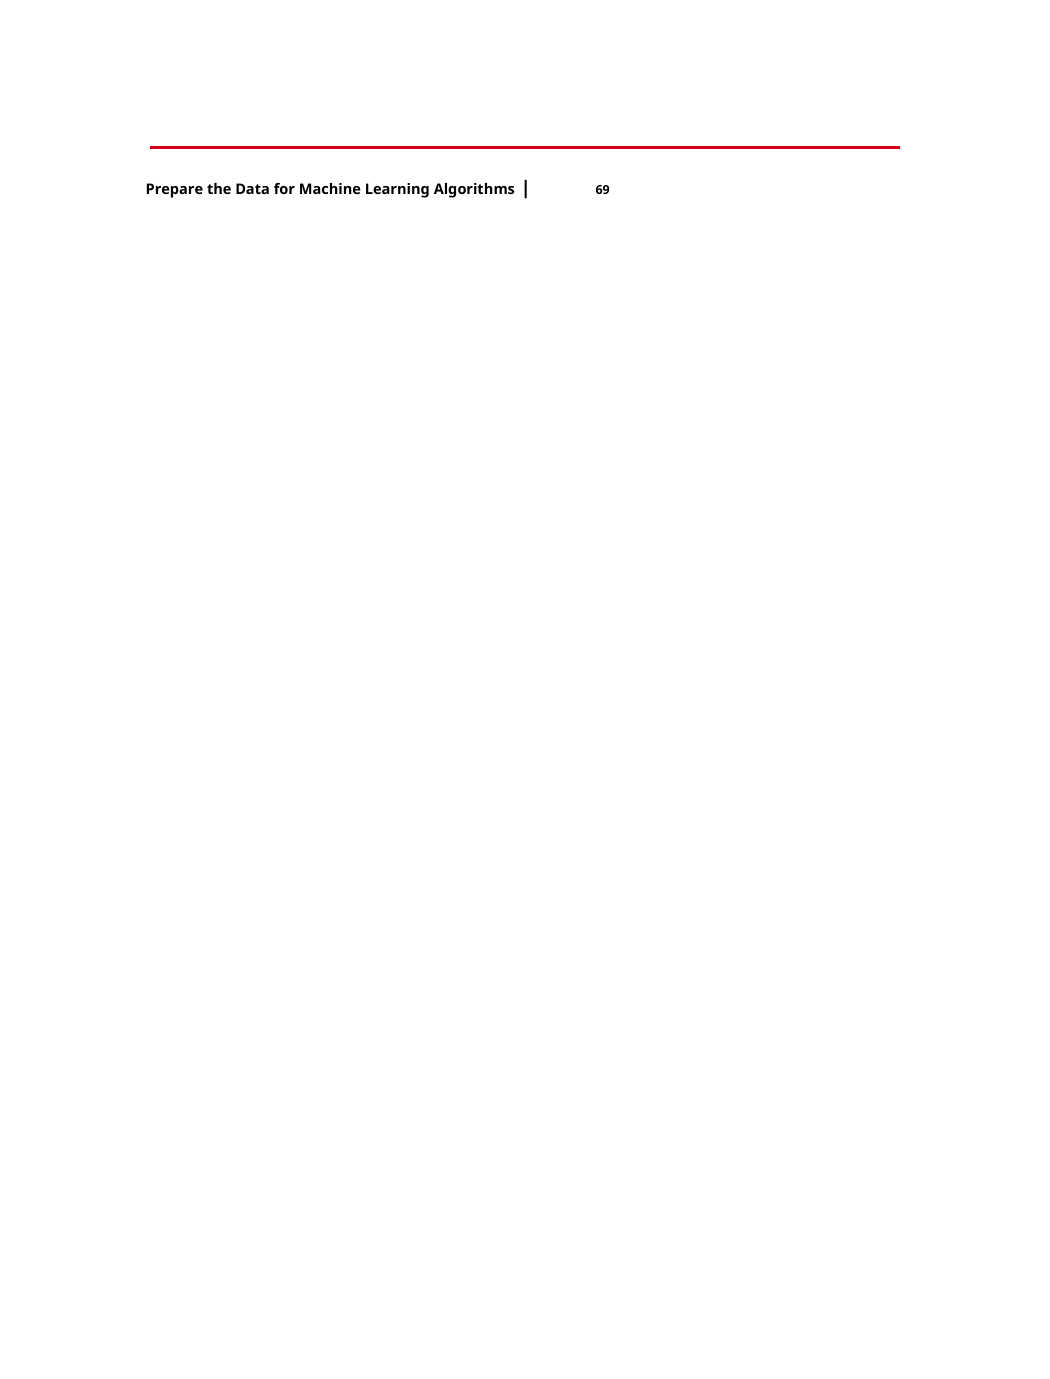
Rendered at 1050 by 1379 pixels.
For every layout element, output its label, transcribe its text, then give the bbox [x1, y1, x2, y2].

text Prepare the Data for Machine Learning Algorithms | 69 [145, 174, 900, 199]
